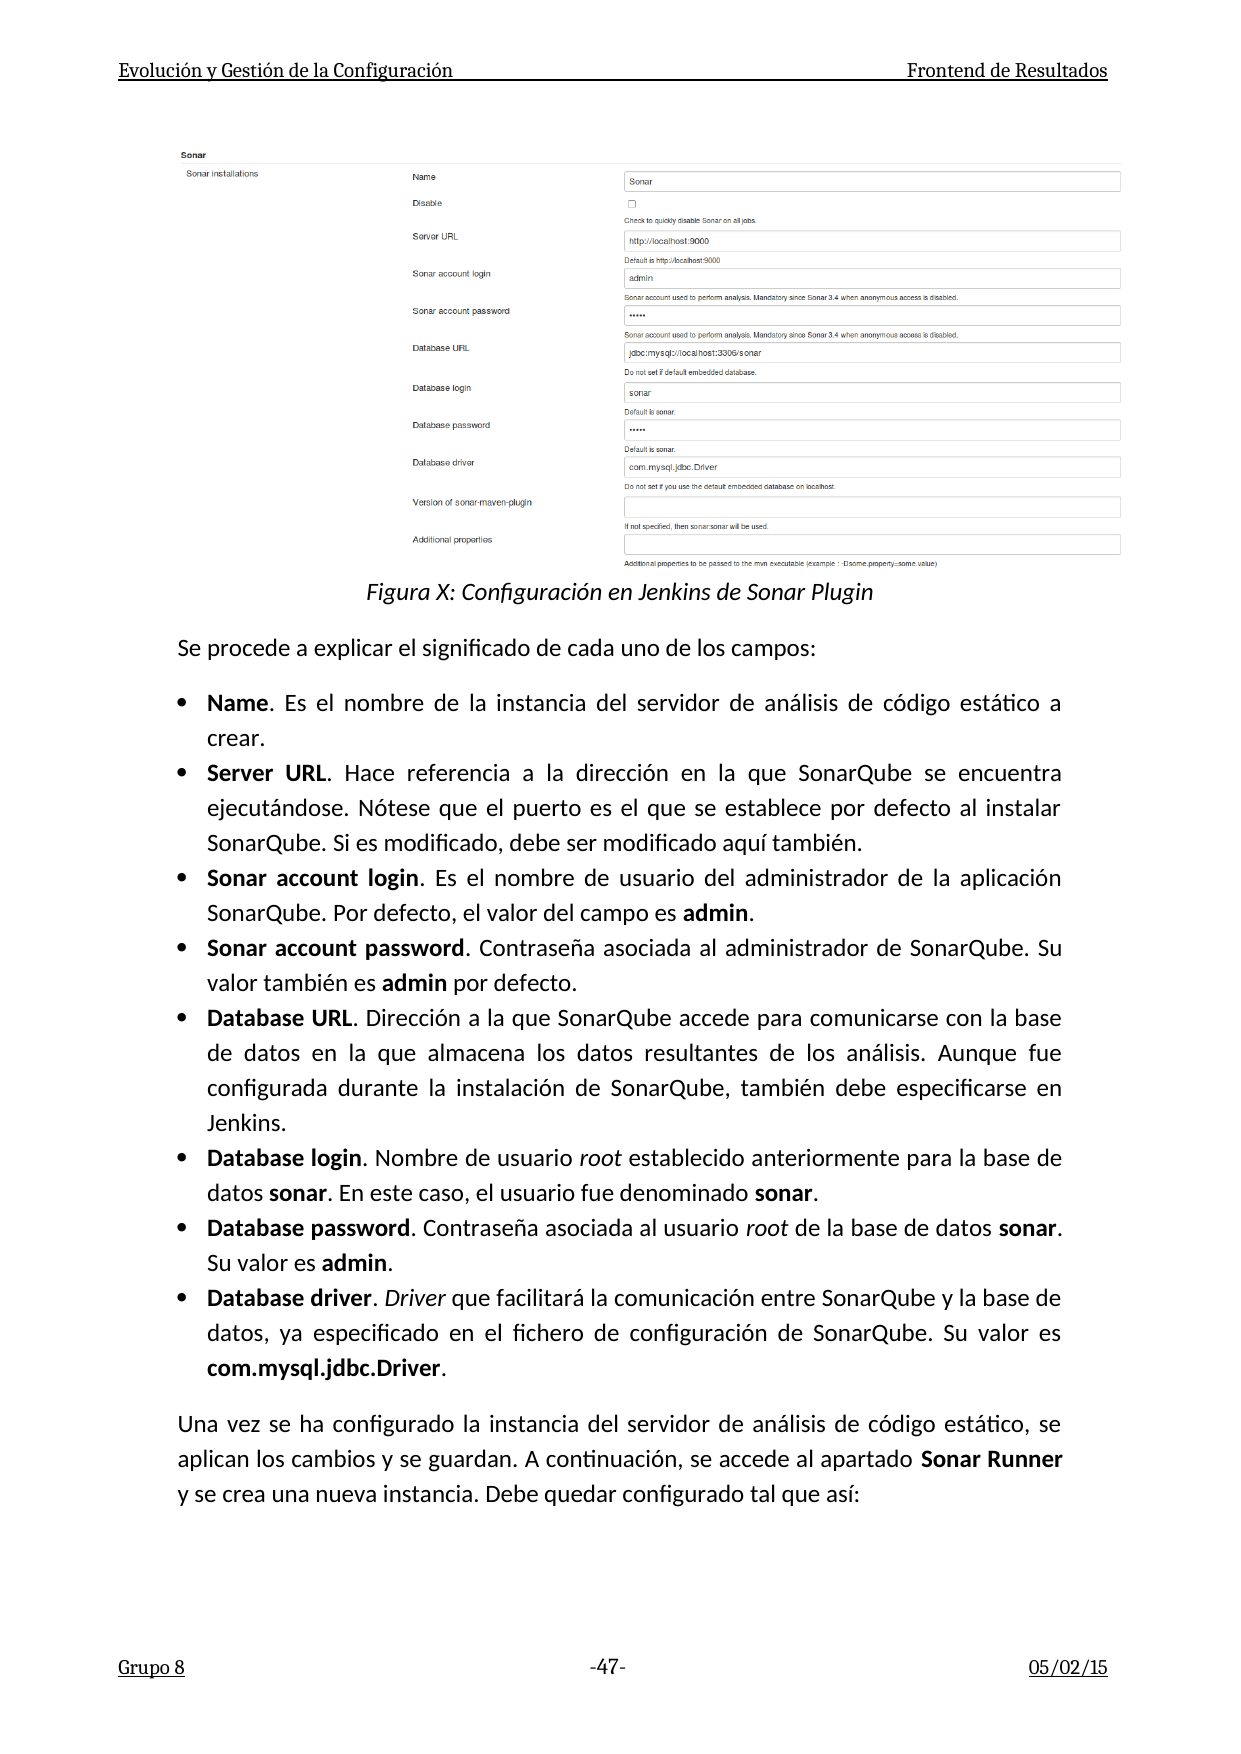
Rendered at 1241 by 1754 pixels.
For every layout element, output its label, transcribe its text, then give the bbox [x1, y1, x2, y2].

picture [177, 147, 1123, 572]
text Una vez se ha configurado la instancia del servidor de análisis de código estático, se aplican los cambios y se guardan. A continuación, se accede al apartado Sonar Runner y se crea una nueva instancia. Debe quedar configurado tal que así: [177, 1408, 1063, 1509]
list Database driver. Driver que facilitará la comunicación entre SonarQube y la base de datos, ya especificado en el fichero de configuración de SonarQube. Su valor es com.mysql.jdbc.Driver. [177, 1283, 1063, 1383]
list Server URL. Hace referencia a la dirección en la que SonarQube se encuentra ejecutándose. Nótese que el puerto es el que se establece por defecto al instalar SonarQube. Si es modificado, debe ser modificado aquí también. [177, 758, 1063, 858]
list Database login. Nombre de usuario root establecido anteriormente para la base de datos sonar. En este caso, el usuario fue denominado sonar. [177, 1143, 1063, 1208]
list Database URL. Dirección a la que SonarQube accede para comunicarse con la base de datos en la que almacena los datos resultantes de los análisis. Aunque fue configurada durante la instalación de SonarQube, también debe especificarse en Jenkins. [177, 1003, 1063, 1138]
list Name. Es el nombre de la instancia del servidor de análisis de código estático a crear. [177, 688, 1063, 753]
text Se procede a explicar el significado de cada uno de los campos: [177, 632, 1063, 662]
list Sonar account password. Contraseña asociada al administrador de SonarQube. Su valor también es admin por defecto. [177, 933, 1063, 998]
text Figura X: Configuración en Jenkins de Sonar Plugin [177, 576, 1063, 606]
list Database password. Contraseña asociada al usuario root de la base de datos sonar. Su valor es admin. [177, 1213, 1063, 1278]
list Sonar account login. Es el nombre de usuario del administrador de la aplicación SonarQube. Por defecto, el valor del campo es admin. [177, 863, 1063, 928]
